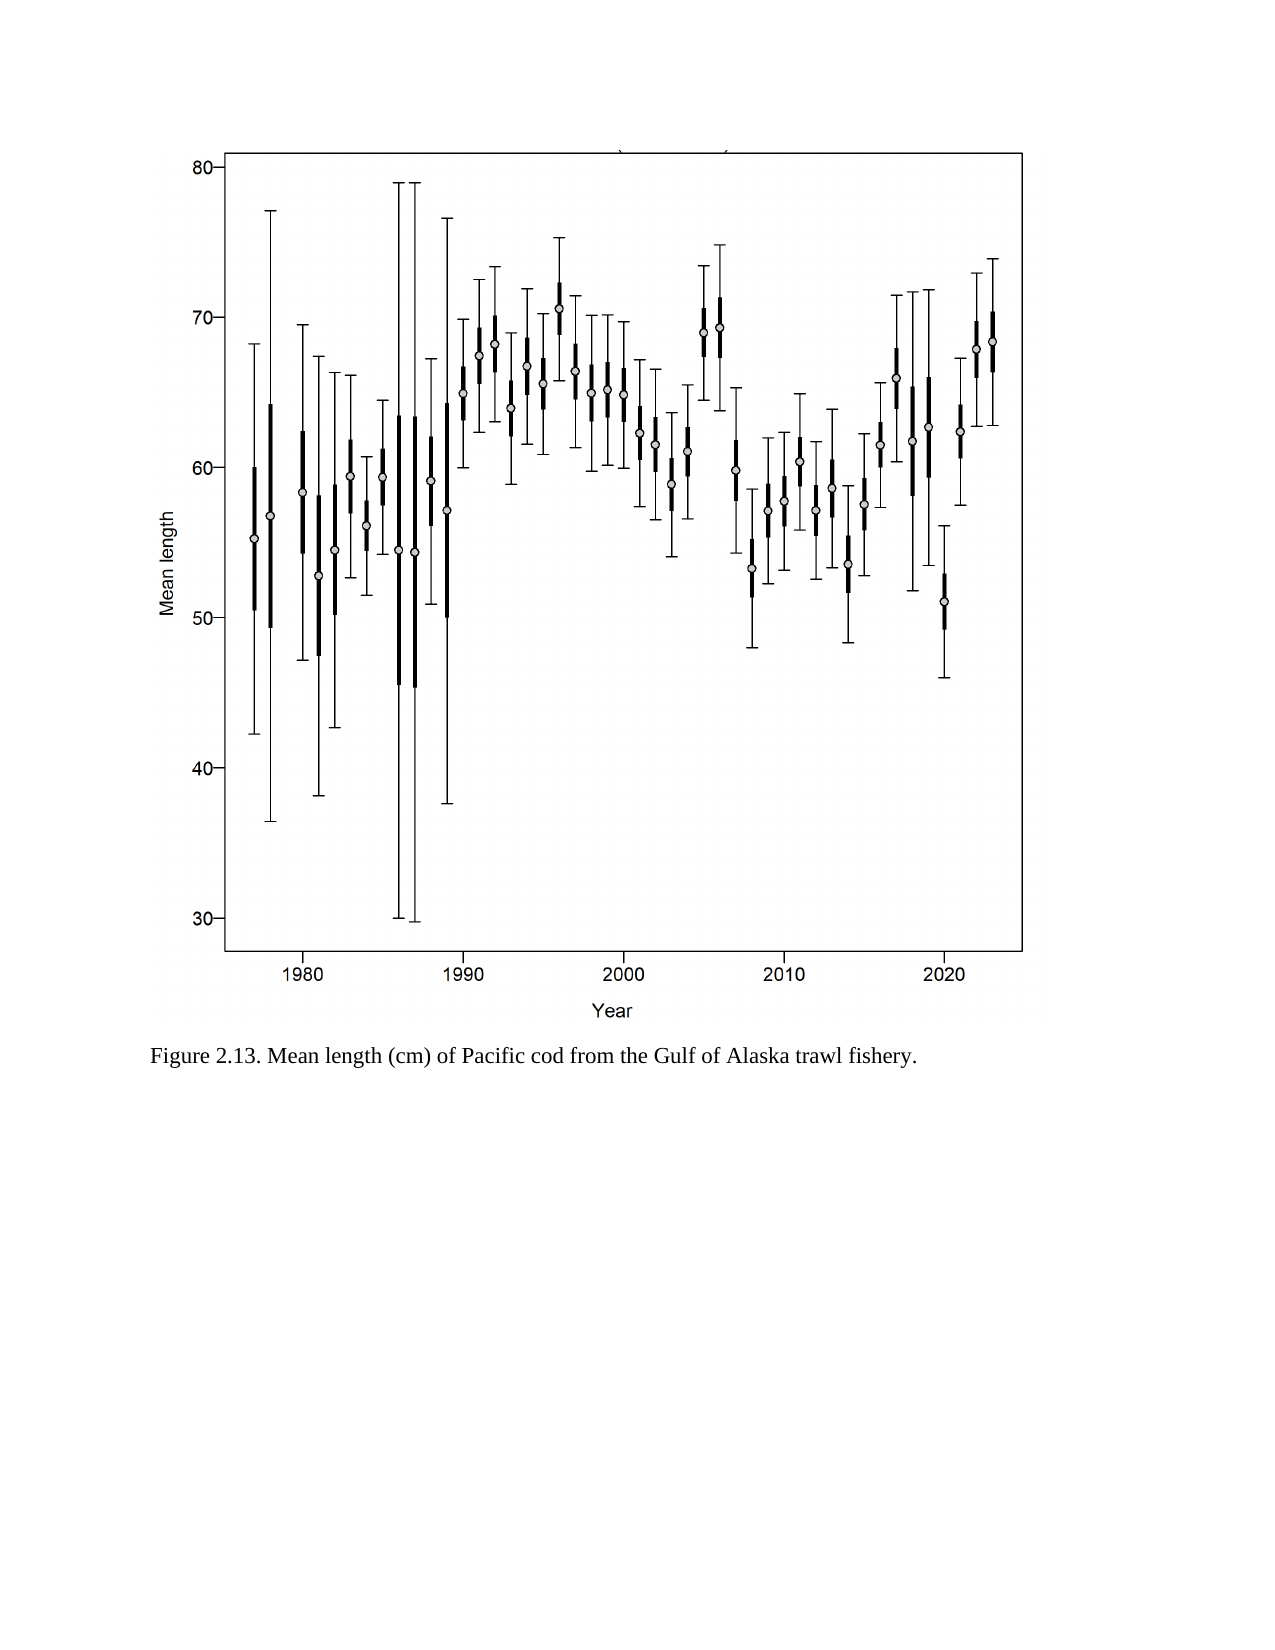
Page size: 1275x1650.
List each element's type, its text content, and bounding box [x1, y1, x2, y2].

picture [150, 150, 1047, 1026]
subtitle Figure 2.13. Mean length (cm) of Pacific cod from the Gulf of Alaska trawl fishery. [150, 1042, 1125, 1068]
